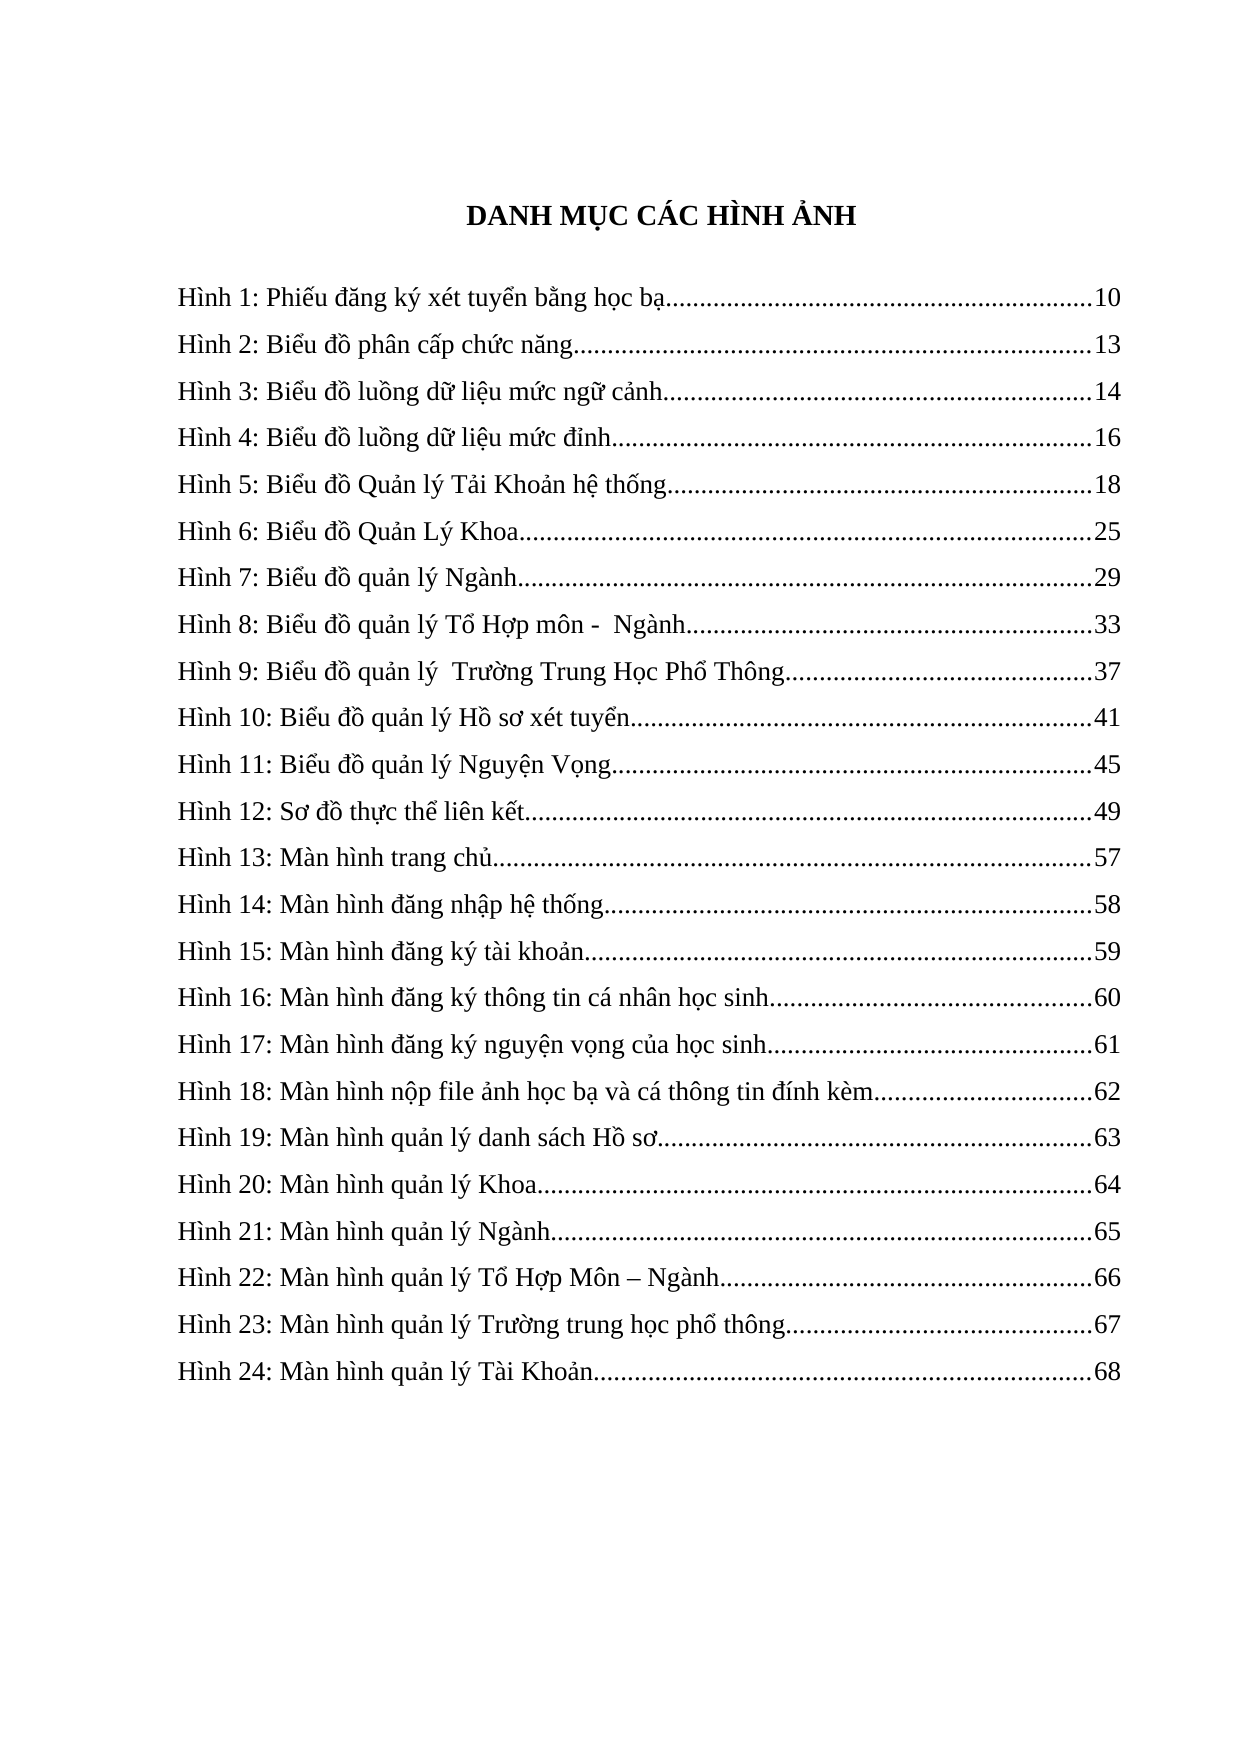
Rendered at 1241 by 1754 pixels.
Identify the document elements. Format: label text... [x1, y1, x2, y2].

text Hình 13: Màn hình trang chủ 57 [177, 841, 1122, 872]
text Hình 12: Sơ đồ thực thể liên kết 49 [177, 794, 1122, 826]
text Hình 16: Màn hình đăng ký thông tin cá nhân học sinh 60 [177, 981, 1122, 1012]
text Hình 7: Biểu đồ quản lý Ngành 29 [177, 561, 1122, 592]
text Hình 8: Biểu đồ quản lý Tổ Hợp môn - Ngành 33 [177, 608, 1122, 639]
text Hình 3: Biểu đồ luồng dữ liệu mức ngữ cảnh 14 [177, 374, 1122, 406]
text Hình 21: Màn hình quản lý Ngành 65 [177, 1214, 1122, 1246]
text Hình 1: Phiếu đăng ký xét tuyển bằng học bạ 10 [177, 281, 1122, 312]
text Hình 23: Màn hình quản lý Trường trung học phổ thông 67 [177, 1308, 1122, 1339]
text Hình 15: Màn hình đăng ký tài khoản 59 [177, 934, 1122, 966]
text Hình 6: Biểu đồ Quản Lý Khoa 25 [177, 514, 1122, 546]
text Hình 24: Màn hình quản lý Tài Khoản 68 [177, 1354, 1122, 1386]
text Hình 18: Màn hình nộp file ảnh học bạ và cá thông tin đính kèm 62 [177, 1074, 1122, 1106]
text Hình 22: Màn hình quản lý Tổ Hợp Môn – Ngành 66 [177, 1261, 1122, 1292]
text Hình 2: Biểu đồ phân cấp chức năng 13 [177, 328, 1122, 359]
text Hình 10: Biểu đồ quản lý Hồ sơ xét tuyển 41 [177, 701, 1122, 732]
text Hình 20: Màn hình quản lý Khoa 64 [177, 1168, 1122, 1199]
text Hình 4: Biểu đồ luồng dữ liệu mức đỉnh 16 [177, 421, 1122, 452]
text Hình 5: Biểu đồ Quản lý Tải Khoản hệ thống 18 [177, 468, 1122, 499]
text Hình 11: Biểu đồ quản lý Nguyện Vọng 45 [177, 748, 1122, 779]
text Hình 14: Màn hình đăng nhập hệ thống 58 [177, 888, 1122, 919]
text Hình 9: Biểu đồ quản lý Trường Trung Học Phổ Thông 37 [177, 654, 1122, 686]
subtitle DANH MỤC CÁC HÌNH ẢNH [201, 198, 1122, 231]
text Hình 17: Màn hình đăng ký nguyện vọng của học sinh 61 [177, 1028, 1122, 1059]
text Hình 19: Màn hình quản lý danh sách Hồ sơ 63 [177, 1121, 1122, 1152]
